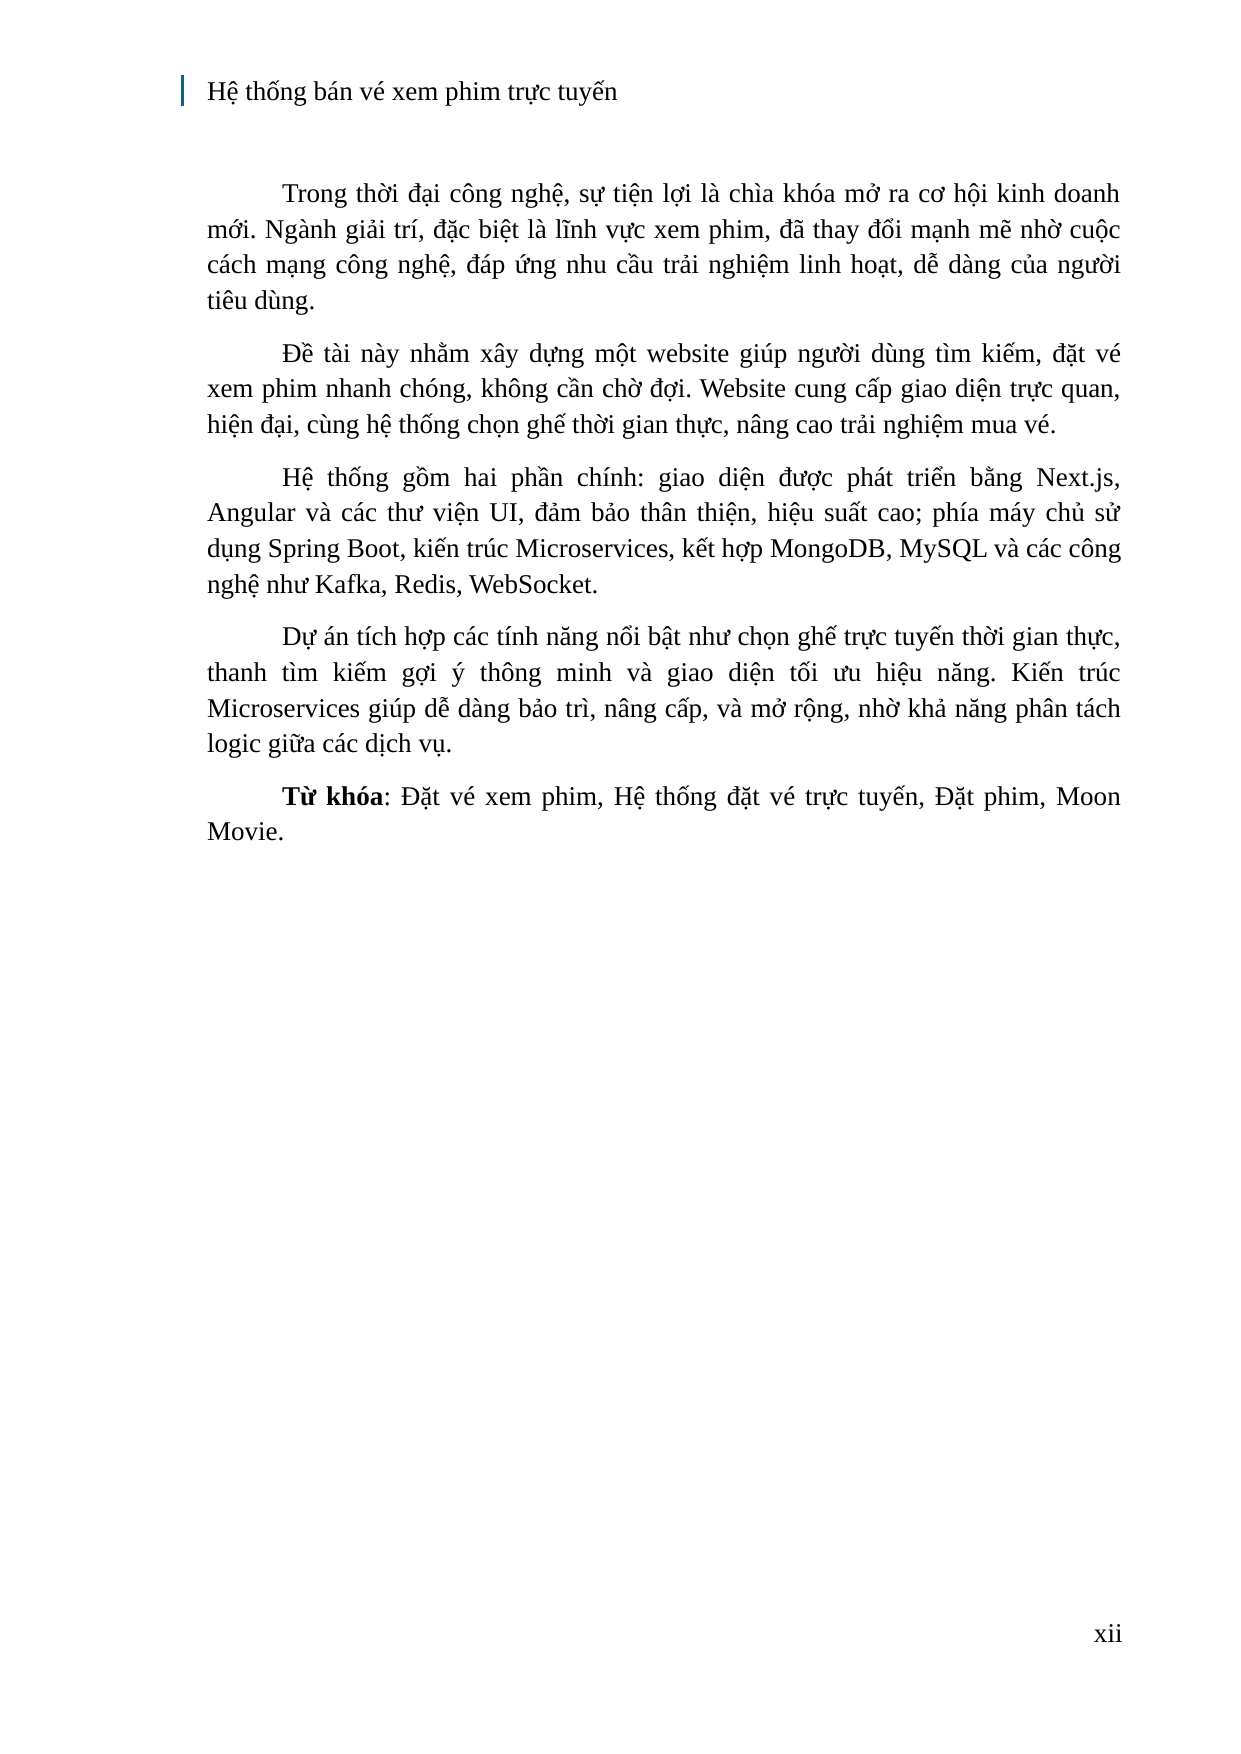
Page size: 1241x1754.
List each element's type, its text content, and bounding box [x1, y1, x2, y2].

text Đề tài này nhằm xây dựng một website giúp người dùng tìm kiếm, đặt vé xem phim nhanh chóng, không cần chờ đợi. Website cung cấp giao diện trực quan, hiện đại, cùng hệ thống chọn ghế thời gian thực, nâng cao trải nghiệm mua vé. [207, 337, 1122, 439]
text Hệ thống gồm hai phần chính: giao diện được phát triển bằng Next.js, Angular và các thư viện UI, đảm bảo thân thiện, hiệu suất cao; phía máy chủ sử dụng Spring Boot, kiến trúc Microservices, kết hợp MongoDB, MySQL và các công nghệ như Kafka, Redis, WebSocket. [207, 461, 1122, 599]
text Từ khóa: Đặt vé xem phim, Hệ thống đặt vé trực tuyến, Đặt phim, Moon Movie. [207, 780, 1122, 847]
text Dự án tích hợp các tính năng nổi bật như chọn ghế trực tuyến thời gian thực, thanh tìm kiếm gợi ý thông minh và giao diện tối ưu hiệu năng. Kiến trúc Microservices giúp dễ dàng bảo trì, nâng cấp, và mở rộng, nhờ khả năng phân tách logic giữa các dịch vụ. [207, 620, 1122, 758]
text Trong thời đại công nghệ, sự tiện lợi là chìa khóa mở ra cơ hội kinh doanh mới. Ngành giải trí, đặc biệt là lĩnh vực xem phim, đã thay đổi mạnh mẽ nhờ cuộc cách mạng công nghệ, đáp ứng nhu cầu trải nghiệm linh hoạt, dễ dàng của người tiêu dùng. [207, 177, 1122, 316]
